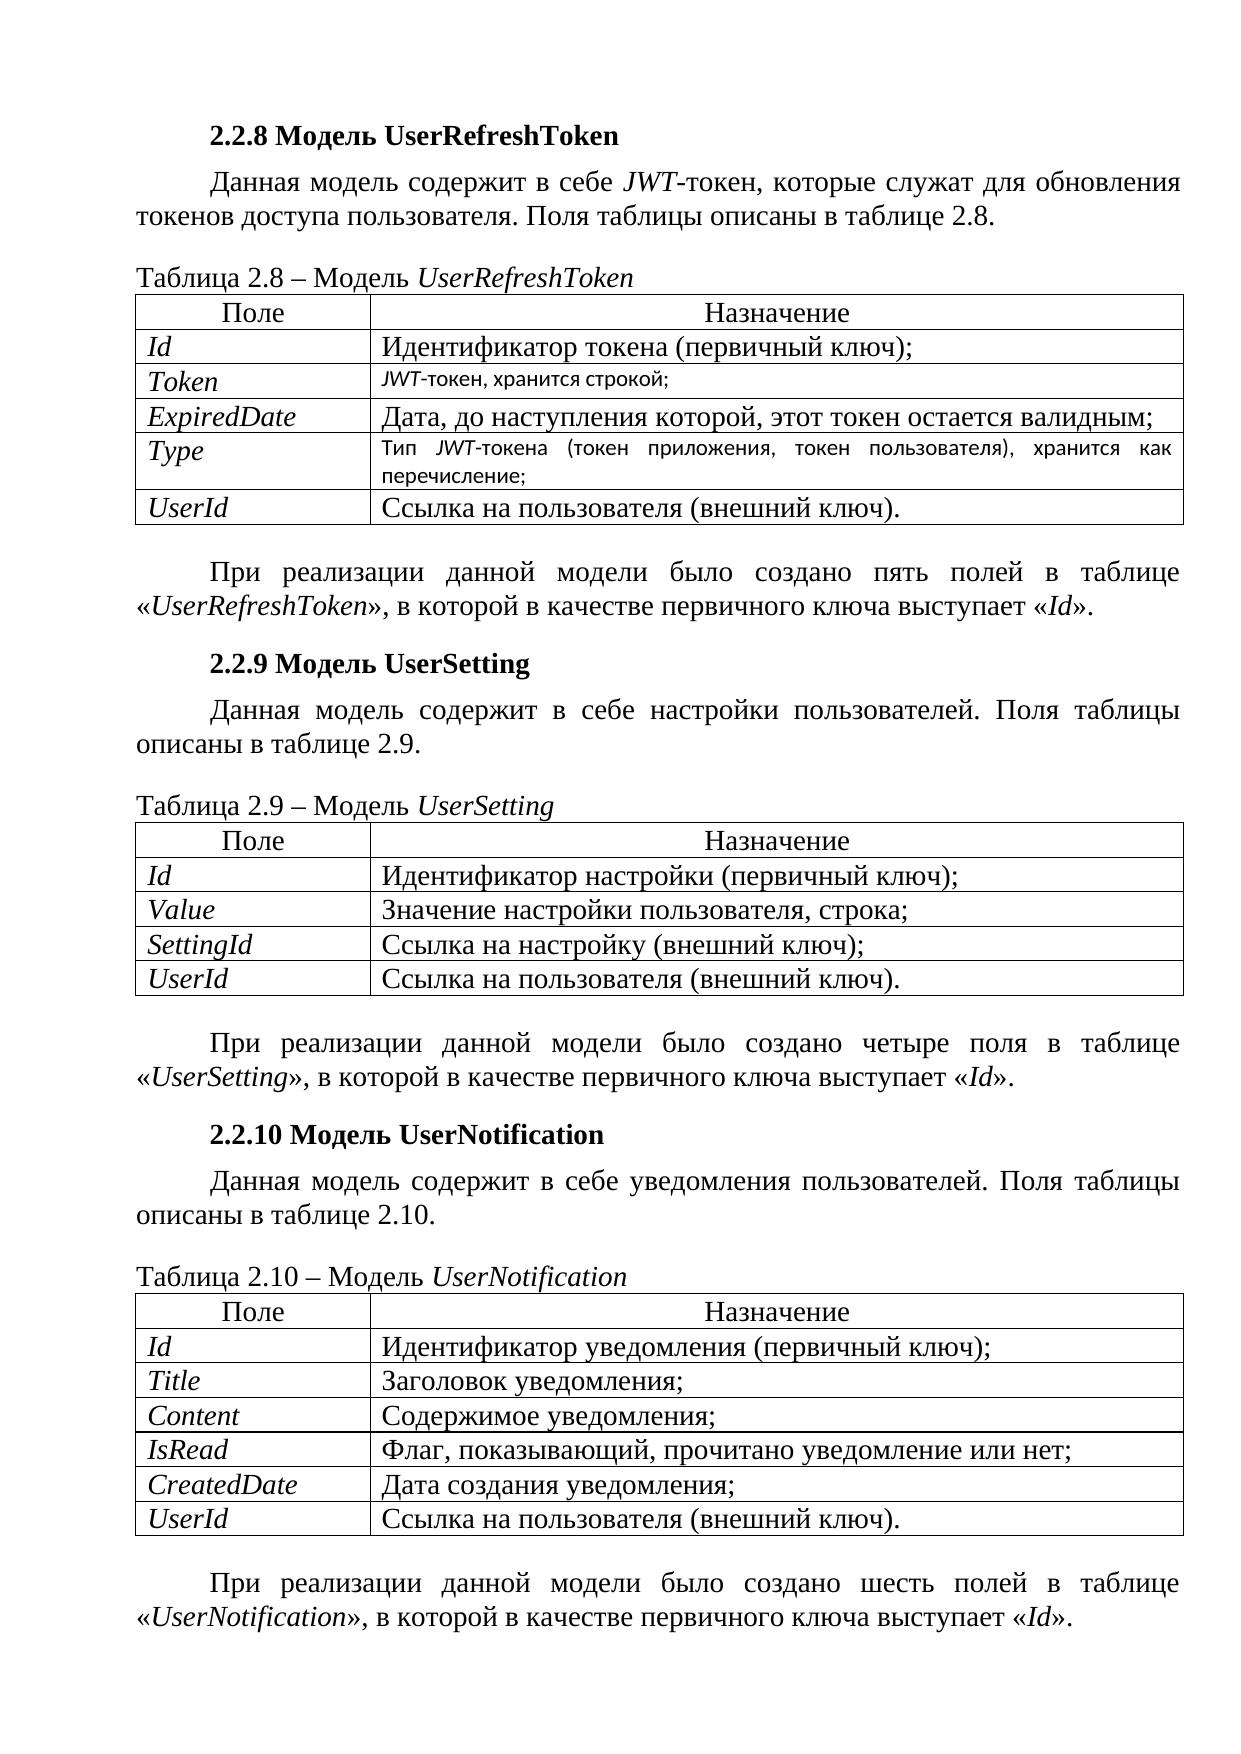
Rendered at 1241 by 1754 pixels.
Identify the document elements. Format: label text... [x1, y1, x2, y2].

text Данная модель содержит в себе JWT-токен, которые служат для обновления токенов доступа пользователя. Поля таблицы описаны в таблице 2.8. [136, 164, 1181, 231]
table_cell ExpiredDate [136, 399, 370, 432]
subtitle Модель UserNotification [136, 1117, 1181, 1151]
table_cell Дата создания уведомления; [371, 1467, 1183, 1501]
table_header Поле [136, 1294, 370, 1328]
table_cell Флаг, показывающий, прочитано уведомление или нет; [371, 1433, 1183, 1466]
table_cell Заголовок уведомления; [371, 1363, 1183, 1397]
table_cell JWT-токен, хранится строкой; [371, 364, 1183, 398]
table_header Назначение [371, 1294, 1183, 1328]
table_cell Token [136, 364, 370, 398]
table_cell Id [136, 1329, 370, 1362]
table_cell Ссылка на пользователя (внешний ключ). [371, 961, 1183, 995]
table_cell UserId [136, 1502, 370, 1535]
table_header Поле [136, 295, 370, 328]
table_cell Идентификатор настройки (первичный ключ); [371, 858, 1183, 891]
text Данная модель содержит в себе настройки пользователей. Поля таблицы описаны в таблице 2.9. [136, 692, 1181, 759]
table_cell Id [136, 330, 370, 363]
table_cell Id [136, 858, 370, 891]
text При реализации данной модели было создано четыре поля в таблице «UserSetting», в которой в качестве первичного ключа выступает «Id». [136, 1025, 1181, 1092]
table_cell Value [136, 892, 370, 926]
table_cell UserId [136, 490, 370, 524]
table_header Поле [136, 823, 370, 857]
text При реализации данной модели было создано пять полей в таблице «UserRefreshToken», в которой в качестве первичного ключа выступает «Id». [136, 554, 1181, 621]
text Таблица 2.8 – Модель UserRefreshToken [136, 260, 1181, 294]
table_cell Содержимое уведомления; [371, 1398, 1183, 1431]
table_header Назначение [371, 295, 1183, 328]
text Таблица 2.9 – Модель UserSetting [136, 788, 1181, 822]
table_cell Ссылка на настройку (внешний ключ); [371, 927, 1183, 960]
text При реализации данной модели было создано шесть полей в таблице «UserNotification», в которой в качестве первичного ключа выступает «Id». [136, 1565, 1181, 1632]
table_header Назначение [371, 823, 1183, 857]
table_cell SettingId [136, 927, 370, 960]
table_cell Тип JWT-токена (токен приложения, токен пользователя), хранится как перечисление; [371, 433, 1183, 489]
table_cell UserId [136, 961, 370, 995]
table_cell IsRead [136, 1433, 370, 1466]
text Данная модель содержит в себе уведомления пользователей. Поля таблицы описаны в таблице 2.10. [136, 1163, 1181, 1230]
table_cell Идентификатор уведомления (первичный ключ); [371, 1329, 1183, 1362]
table_cell Content [136, 1398, 370, 1431]
table_cell Дата, до наступления которой, этот токен остается валидным; [371, 399, 1183, 432]
table_cell Идентификатор токена (первичный ключ); [371, 330, 1183, 363]
subtitle Модель UserRefreshToken [136, 118, 1181, 152]
text Таблица 2.10 – Модель UserNotification [136, 1259, 1181, 1293]
table_cell Type [136, 433, 370, 489]
table_cell Значение настройки пользователя, строка; [371, 892, 1183, 926]
table_cell Title [136, 1363, 370, 1397]
table_cell CreatedDate [136, 1467, 370, 1501]
table_cell Ссылка на пользователя (внешний ключ). [371, 1502, 1183, 1535]
table_cell Ссылка на пользователя (внешний ключ). [371, 490, 1183, 524]
subtitle Модель UserSetting [136, 646, 1181, 680]
